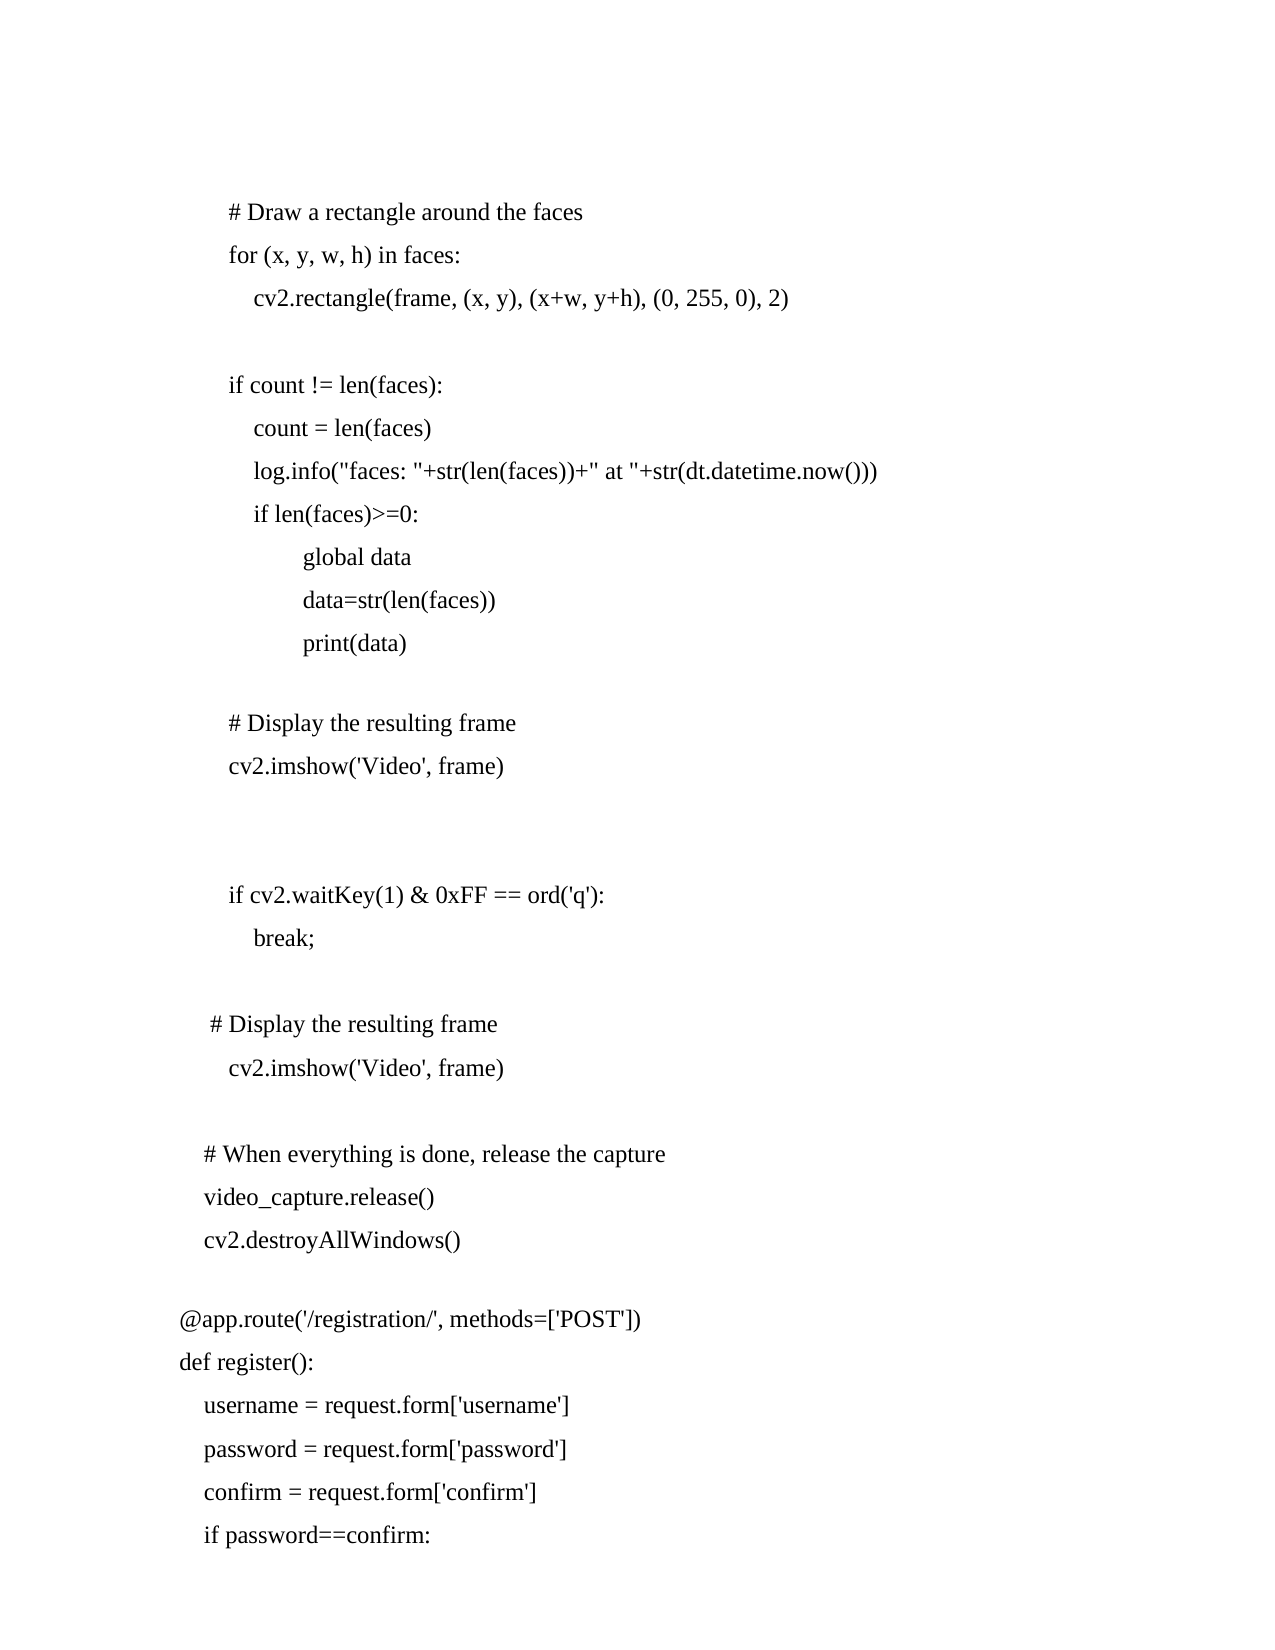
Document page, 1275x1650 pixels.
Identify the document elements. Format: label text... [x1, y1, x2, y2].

text if cv2.waitKey(1) & 0xFF == ord('q'): [179, 880, 1096, 909]
text # Display the resulting frame [179, 1009, 1096, 1038]
text global data [179, 542, 1096, 571]
text if password==confirm: [179, 1520, 1096, 1549]
text password = request.form['password'] [179, 1434, 1096, 1462]
text log.info("faces: "+str(len(faces))+" at "+str(dt.datetime.now())) [179, 456, 1096, 485]
text @app.route('/registration/', methods=['POST']) [179, 1304, 1096, 1333]
text cv2.destroyAllWindows() [179, 1225, 1096, 1254]
text count = len(faces) [179, 413, 1096, 442]
text cv2.imshow('Video', frame) [179, 751, 1096, 779]
text def register(): [179, 1347, 1096, 1376]
text confirm = request.form['confirm'] [179, 1477, 1096, 1506]
text video_capture.release() [179, 1182, 1096, 1211]
text for (x, y, w, h) in faces: [179, 240, 1096, 269]
text username = request.form['username'] [179, 1391, 1096, 1419]
text break; [179, 923, 1096, 952]
text # Draw a rectangle around the faces [179, 197, 1096, 226]
text if len(faces)>=0: [179, 499, 1096, 528]
text # When everything is done, release the capture [179, 1139, 1096, 1168]
text # Display the resulting frame [179, 708, 1096, 736]
text data=str(len(faces)) [179, 585, 1096, 614]
text cv2.imshow('Video', frame) [179, 1053, 1096, 1081]
text cv2.rectangle(frame, (x, y), (x+w, y+h), (0, 255, 0), 2) [179, 283, 1096, 312]
text print(data) [179, 628, 1096, 657]
text if count != len(faces): [179, 370, 1096, 398]
